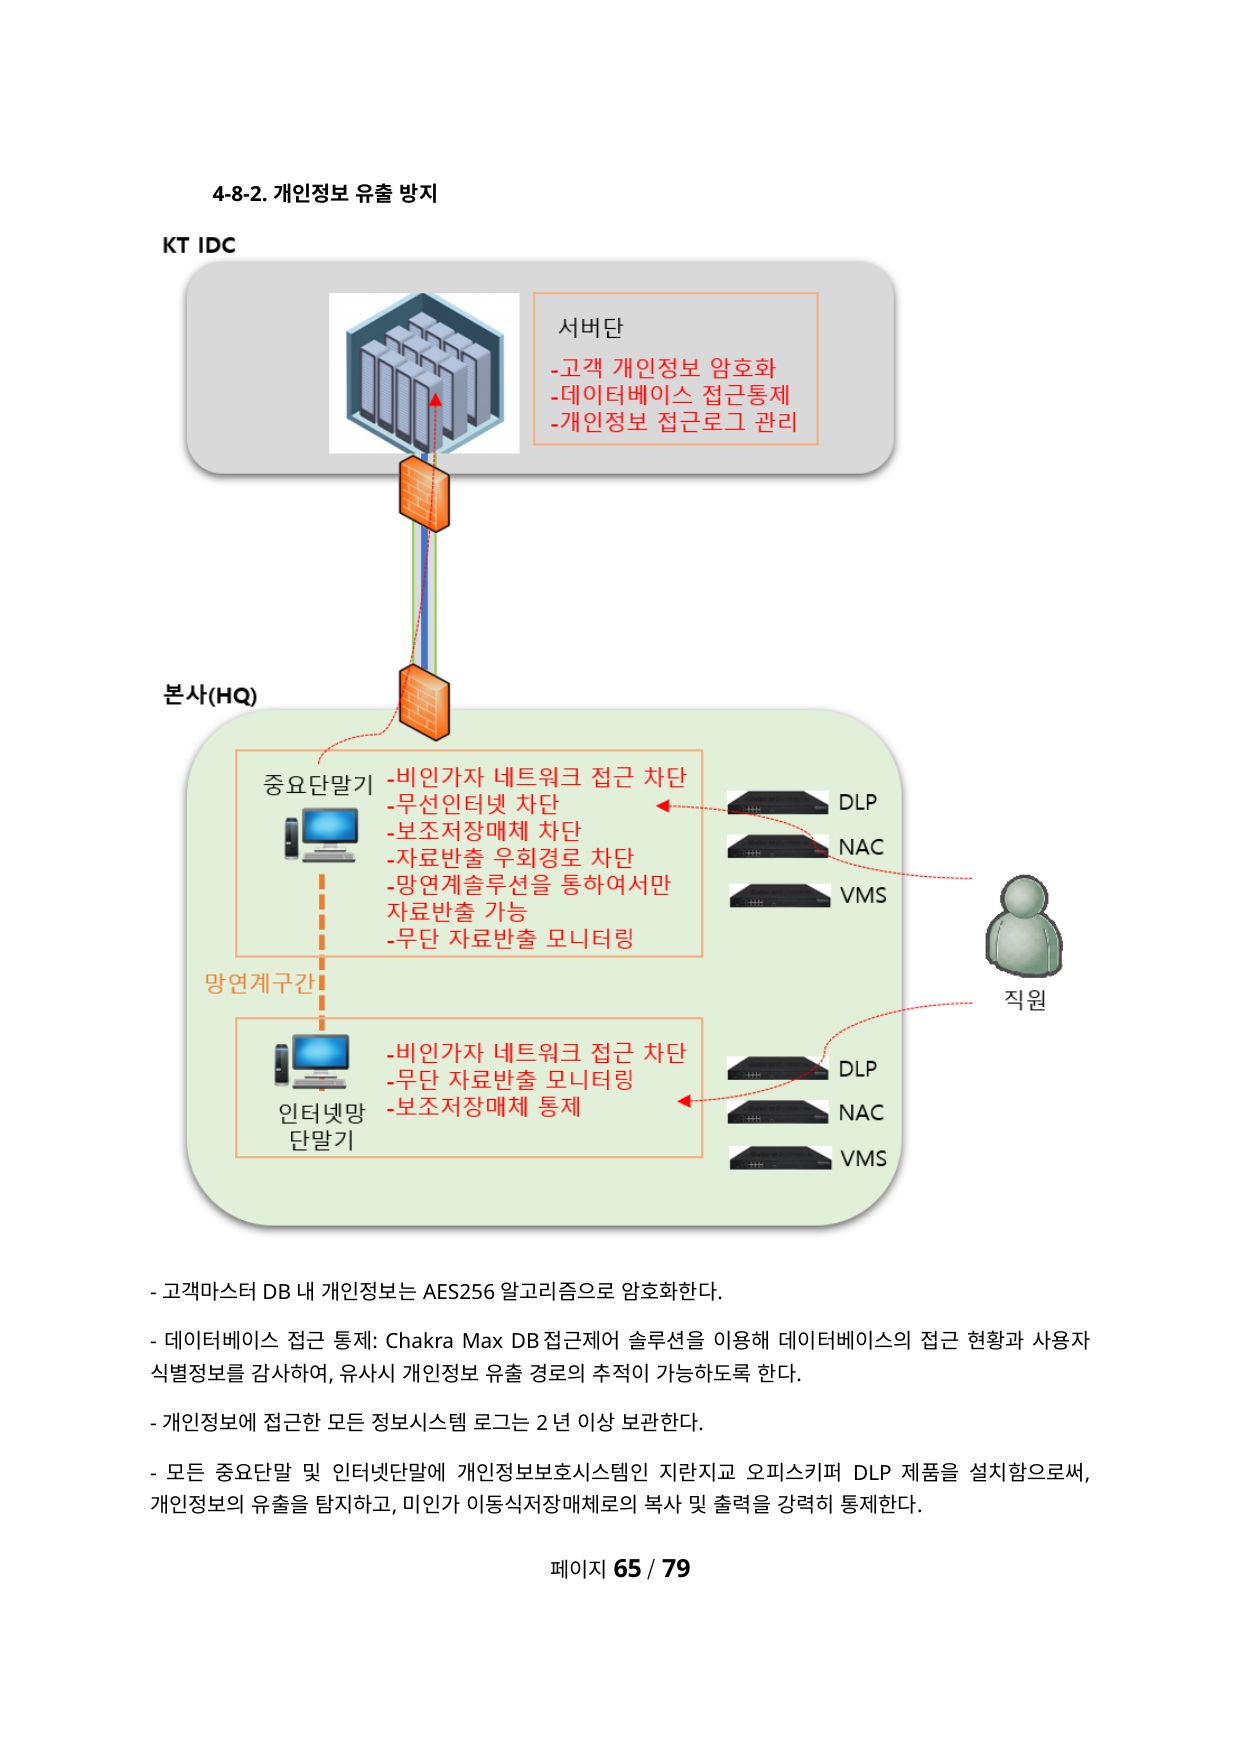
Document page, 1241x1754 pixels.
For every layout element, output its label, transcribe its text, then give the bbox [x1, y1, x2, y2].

text - 개인정보에 접근한 모든 정보시스템 로그는 2년 이상 보관한다. [150, 1407, 1090, 1437]
subtitle 4-8-2. 개인정보 유출 방지 [212, 177, 1090, 207]
text - 데이터베이스 접근 통제: Chakra Max DB접근제어 솔루션을 이용해 데이터베이스의 접근 현황과 사용자 식별정보를 감사하여, 유사시 개인정보 유출 경로의 추적이 가능하도록 한다. [150, 1324, 1090, 1388]
picture [150, 226, 1091, 1257]
text - 모든 중요단말 및 인터넷단말에 개인정보보호시스템인 지란지교 오피스키퍼 DLP 제품을 설치함으로써, 개인정보의 유출을 탐지하고, 미인가 이동식저장매체로의 복사 및 출력을 강력히 통제한다. [150, 1456, 1090, 1519]
text - 고객마스터DB 내 개인정보는 AES256 알고리즘으로 암호화한다. [150, 1275, 1090, 1306]
